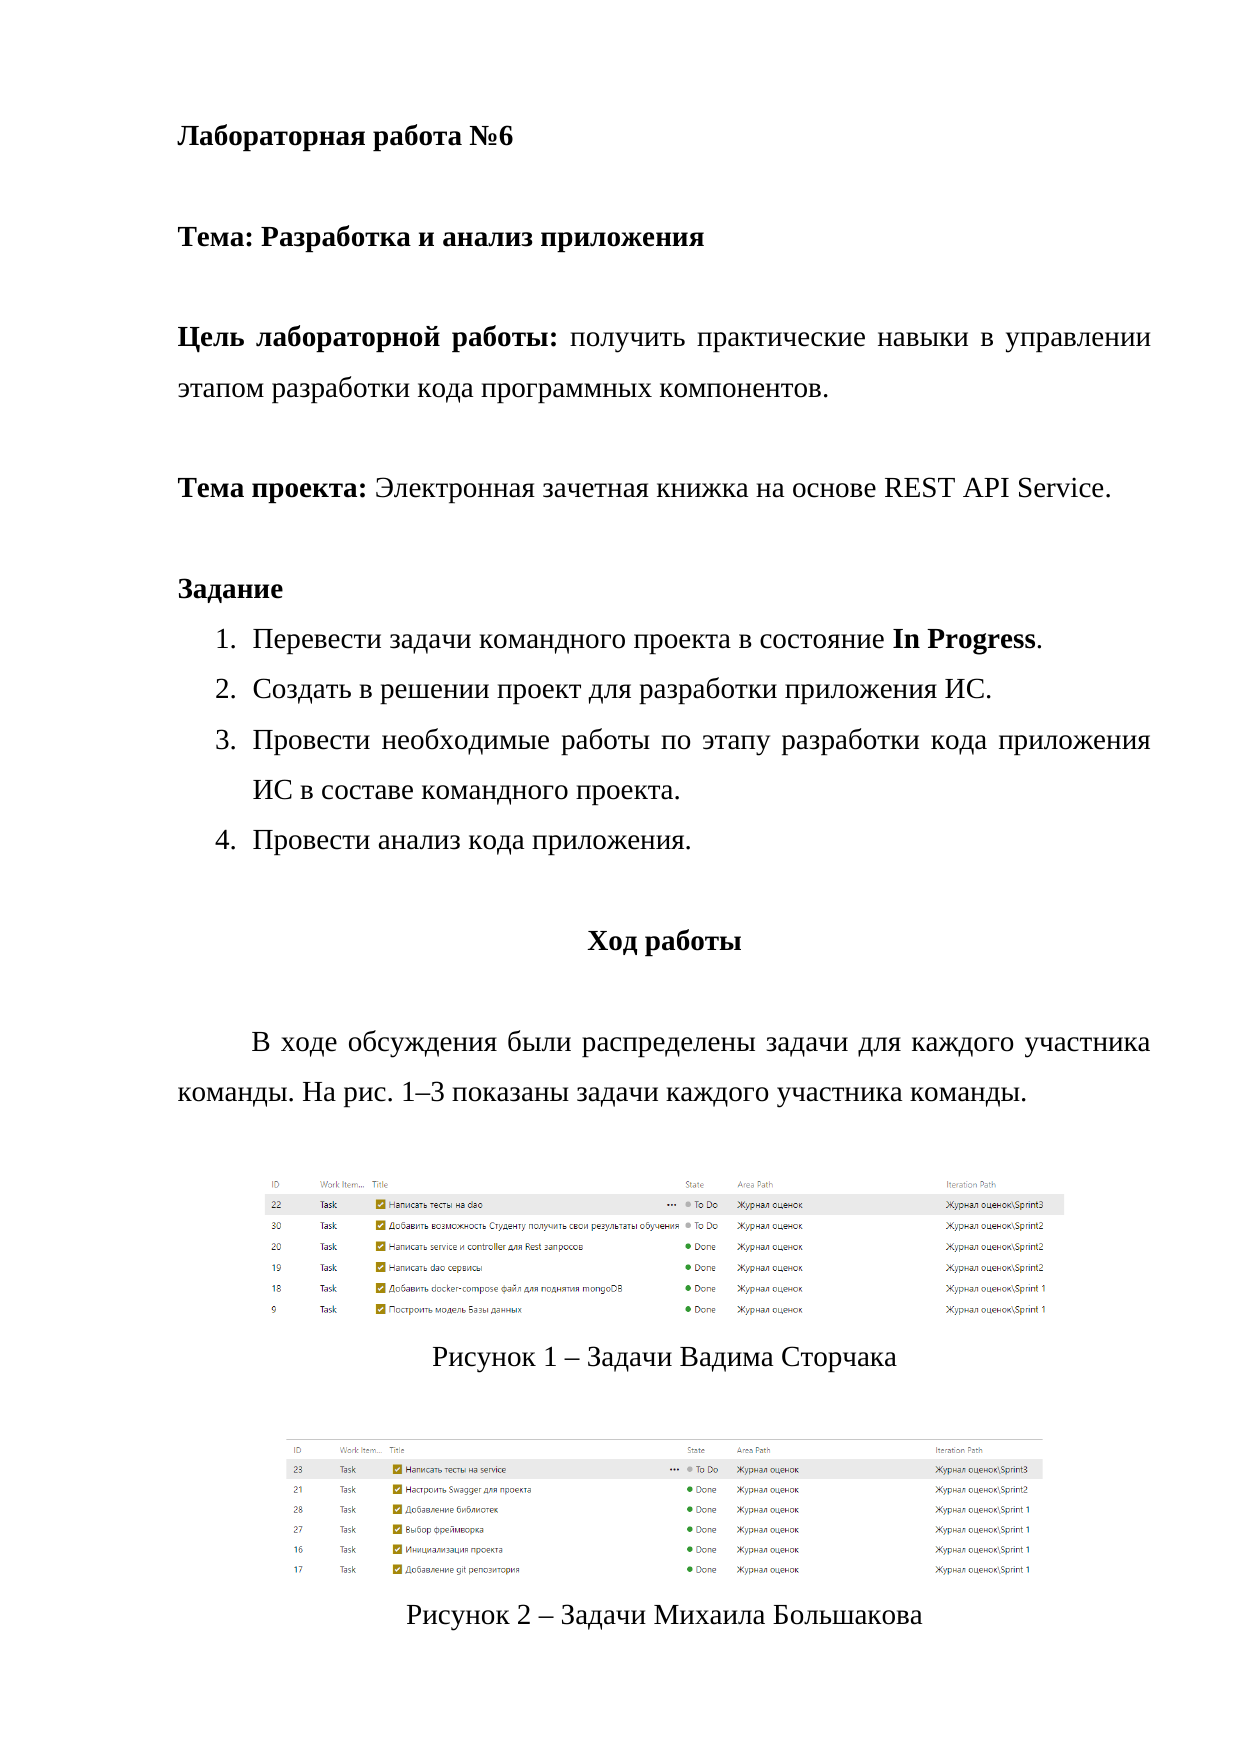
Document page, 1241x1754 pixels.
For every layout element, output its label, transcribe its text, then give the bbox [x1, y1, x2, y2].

text Тема: Разработка и анализ приложения [177, 219, 1152, 252]
text Цель лабораторной работы: получить практические навыки в управлении этапом разработки кода программных компонентов. [177, 319, 1152, 403]
list Провести анализ кода приложения. [215, 822, 1152, 856]
text Рисунок 2 – Задачи Михаила Большакова [177, 1597, 1152, 1631]
picture [286, 1439, 1043, 1581]
picture [264, 1174, 1065, 1322]
text Ход работы [177, 923, 1152, 957]
text В ходе обсуждения были распределены задачи для каждого участника команды. На рис. 1–3 показаны задачи каждого участника команды. [177, 1024, 1152, 1108]
text Рисунок 1 – Задачи Вадима Сторчака [177, 1339, 1152, 1372]
text Тема проекта: Электронная зачетная книжка на основе REST API Service. [177, 470, 1152, 504]
list Перевести задачи командного проекта в состояние In Progress. [215, 621, 1152, 655]
list Создать в решении проект для разработки приложения ИС. [215, 672, 1152, 705]
subtitle Лабораторная работа №6 [177, 118, 1152, 152]
subtitle Задание [177, 571, 1152, 604]
list Провести необходимые работы по этапу разработки кода приложения ИС в составе командного проекта. [215, 722, 1152, 806]
